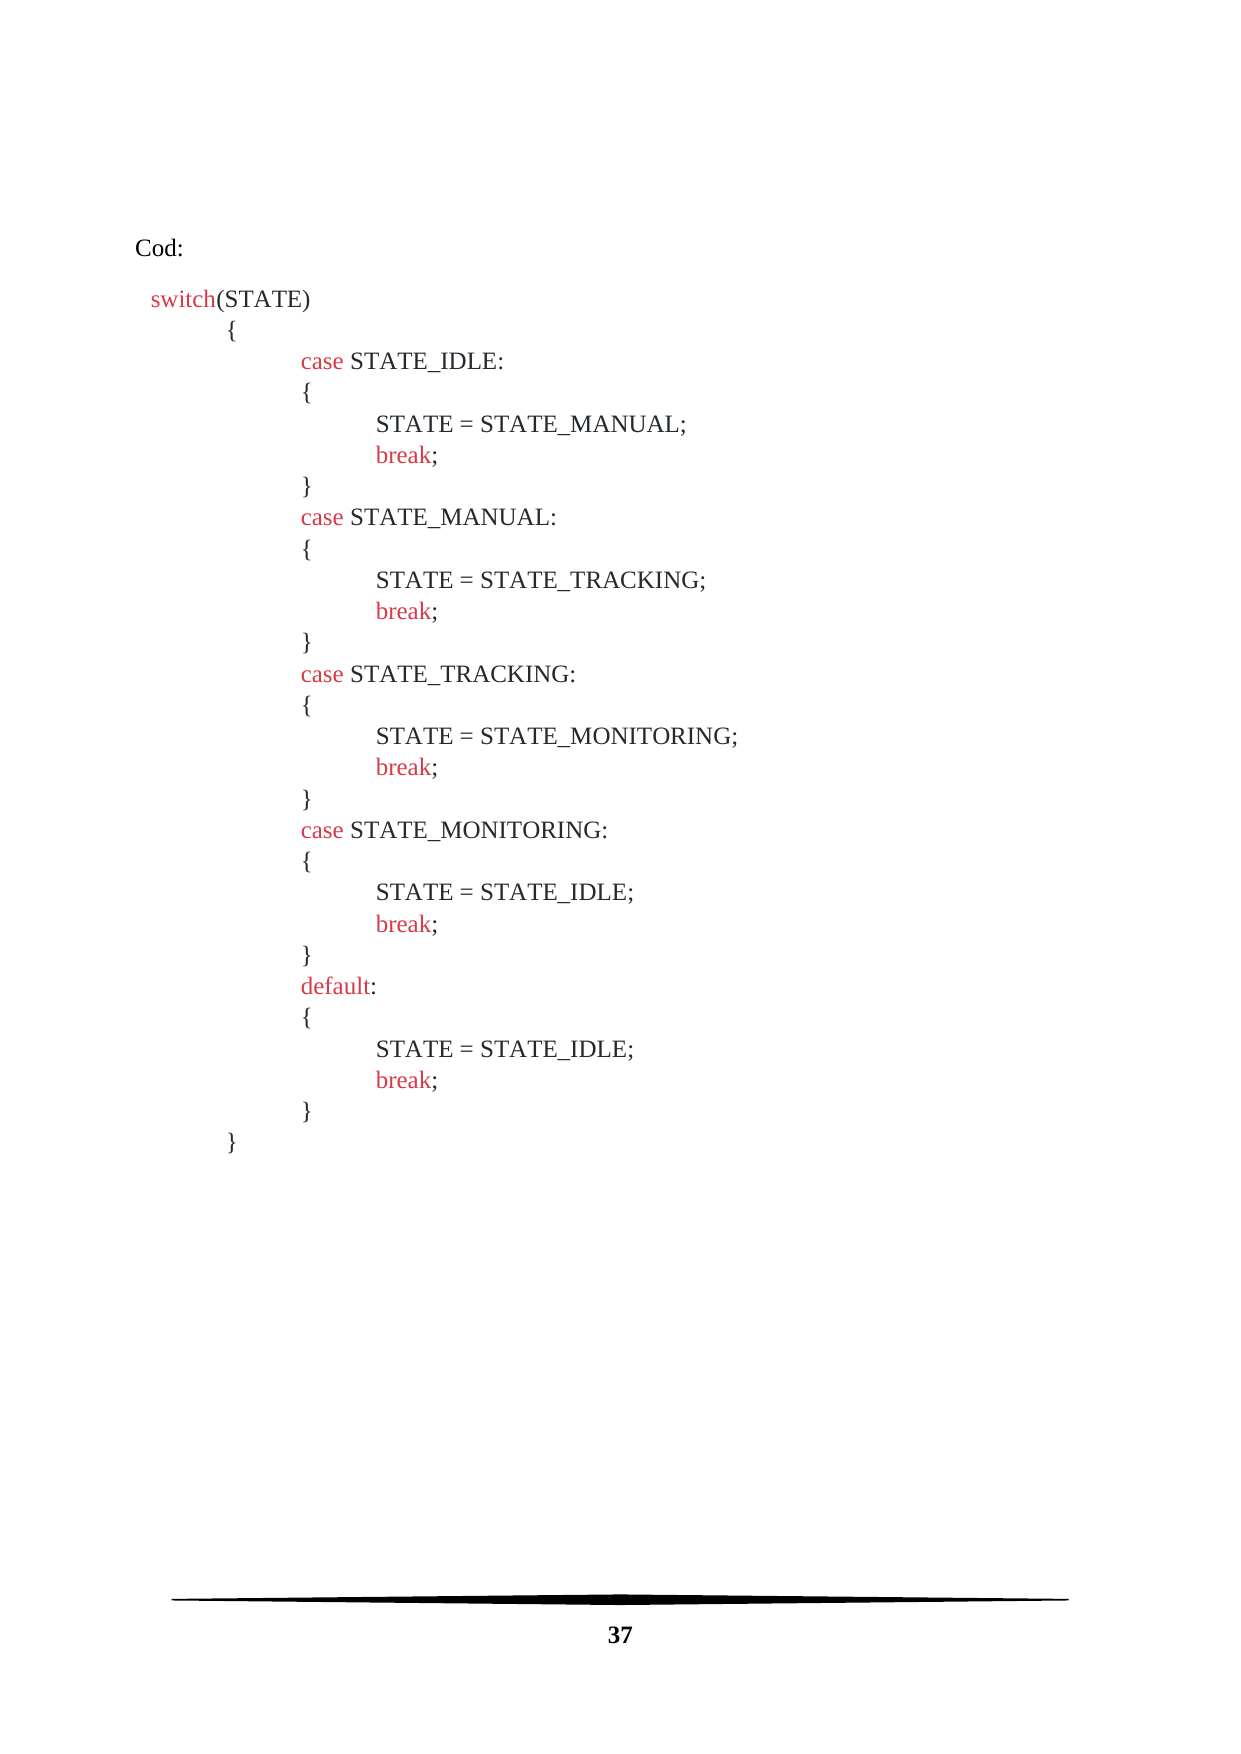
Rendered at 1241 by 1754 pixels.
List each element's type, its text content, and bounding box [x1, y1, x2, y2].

table_cell } [135, 938, 754, 969]
table_cell } [135, 469, 754, 500]
table_cell { [135, 688, 754, 719]
table_cell } [135, 625, 754, 656]
table_cell case STATE_MONITORING: [135, 813, 754, 844]
table_cell break; [135, 594, 754, 625]
table_cell { [135, 531, 754, 562]
table_cell default: [135, 969, 754, 1000]
table_cell STATE = STATE_MONITORING; [135, 719, 754, 750]
table_cell case STATE_IDLE: [135, 344, 754, 375]
table_cell case STATE_MANUAL: [135, 500, 754, 531]
table_cell break; [135, 438, 754, 469]
table_cell case STATE_TRACKING: [135, 656, 754, 687]
table_cell { [135, 844, 754, 875]
table_cell } [135, 781, 754, 812]
table_cell break; [135, 1063, 754, 1094]
table_cell STATE = STATE_IDLE; [135, 1031, 754, 1062]
table_cell STATE = STATE_IDLE; [135, 875, 754, 906]
table_cell STATE = STATE_MANUAL; [135, 406, 754, 437]
text Cod: [135, 233, 1105, 262]
table_header switch(STATE) [135, 281, 754, 312]
table_cell } [135, 1094, 754, 1125]
table_cell { [135, 313, 754, 344]
table_cell } [135, 1125, 754, 1156]
table_cell break; [135, 906, 754, 937]
table_cell break; [135, 750, 754, 781]
table_cell STATE = STATE_TRACKING; [135, 563, 754, 594]
table_cell { [135, 375, 754, 406]
table_cell { [135, 1000, 754, 1031]
